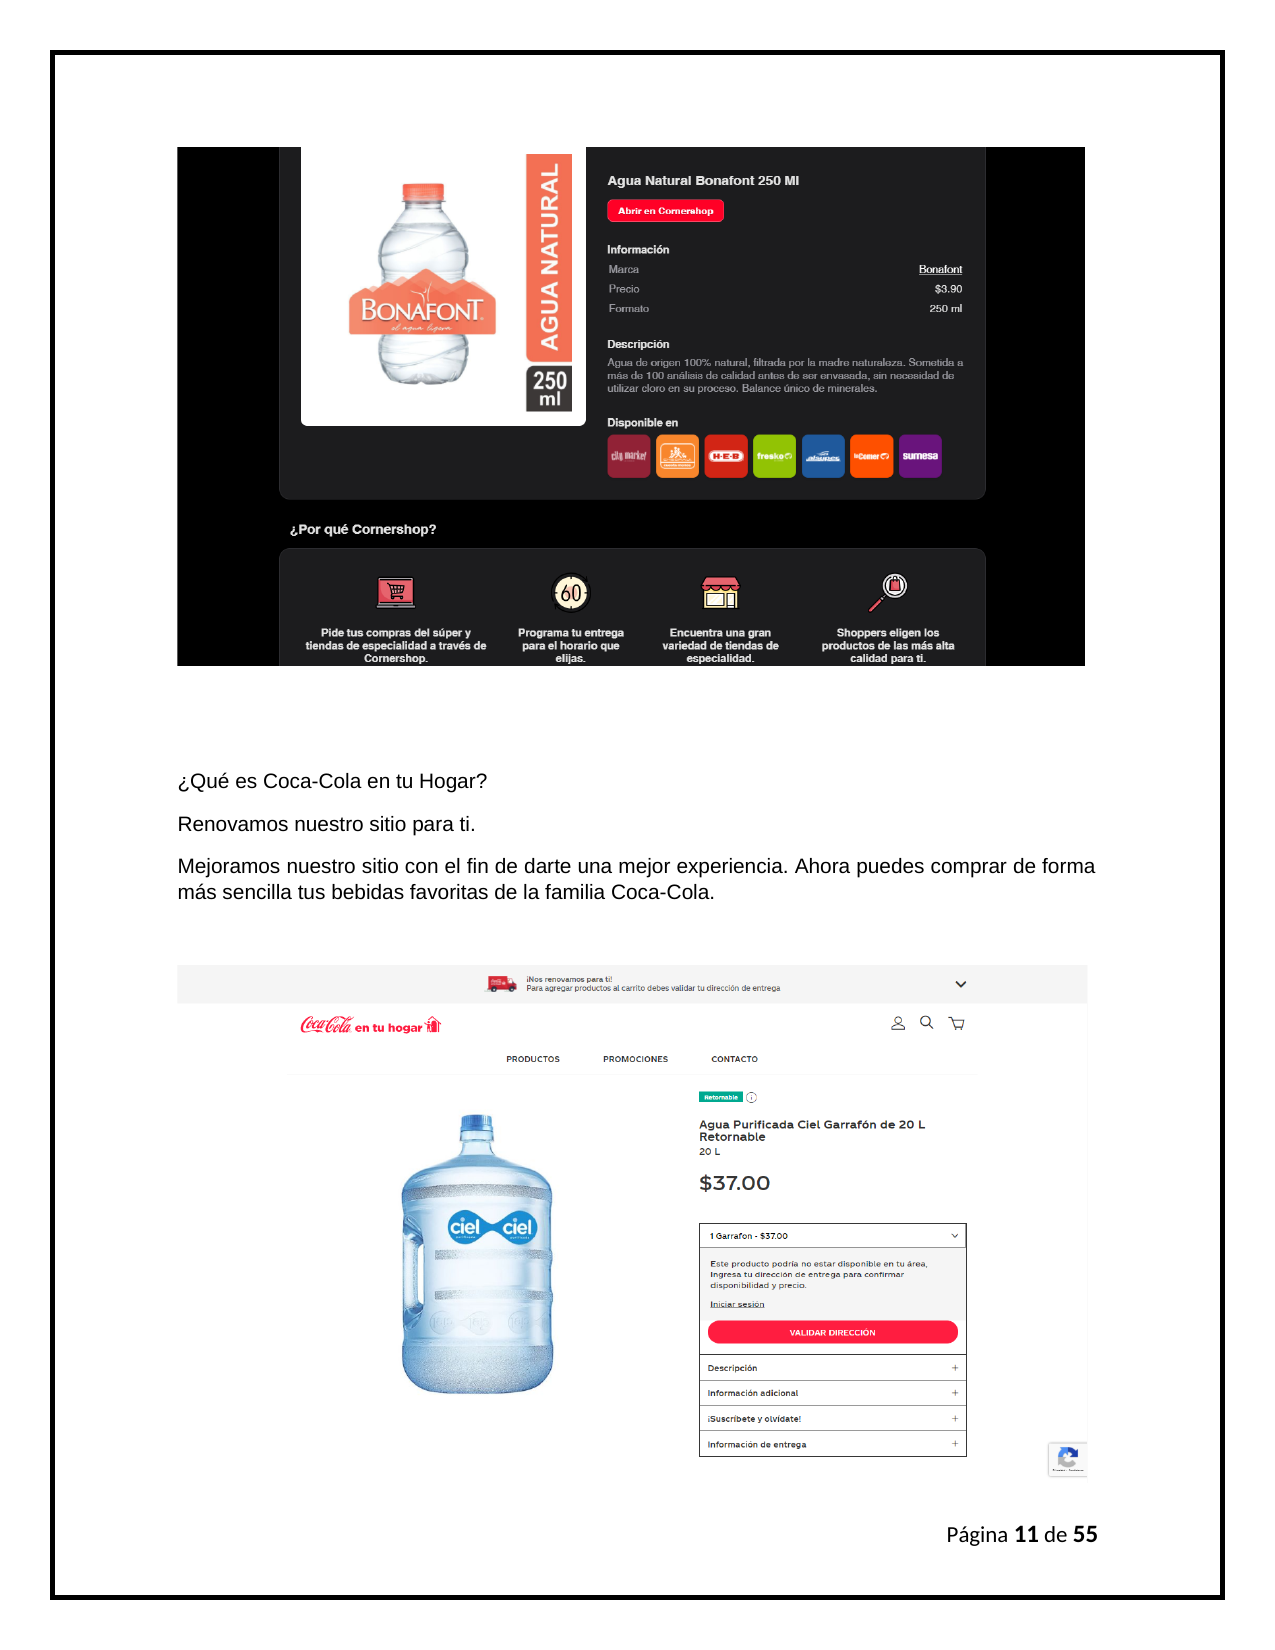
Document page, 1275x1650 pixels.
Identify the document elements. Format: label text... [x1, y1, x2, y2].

text Renovamos nuestro sitio para ti. [177, 812, 1098, 836]
picture [177, 147, 1085, 666]
text ¿Qué es Coca-Cola en tu Hogar? [177, 769, 1098, 793]
picture [177, 965, 1088, 1483]
text Mejoramos nuestro sitio con el fin de darte una mejor experiencia. Ahora puedes comprar de forma más sencilla tus bebidas favoritas de la familia Coca-Cola. [177, 854, 1098, 904]
